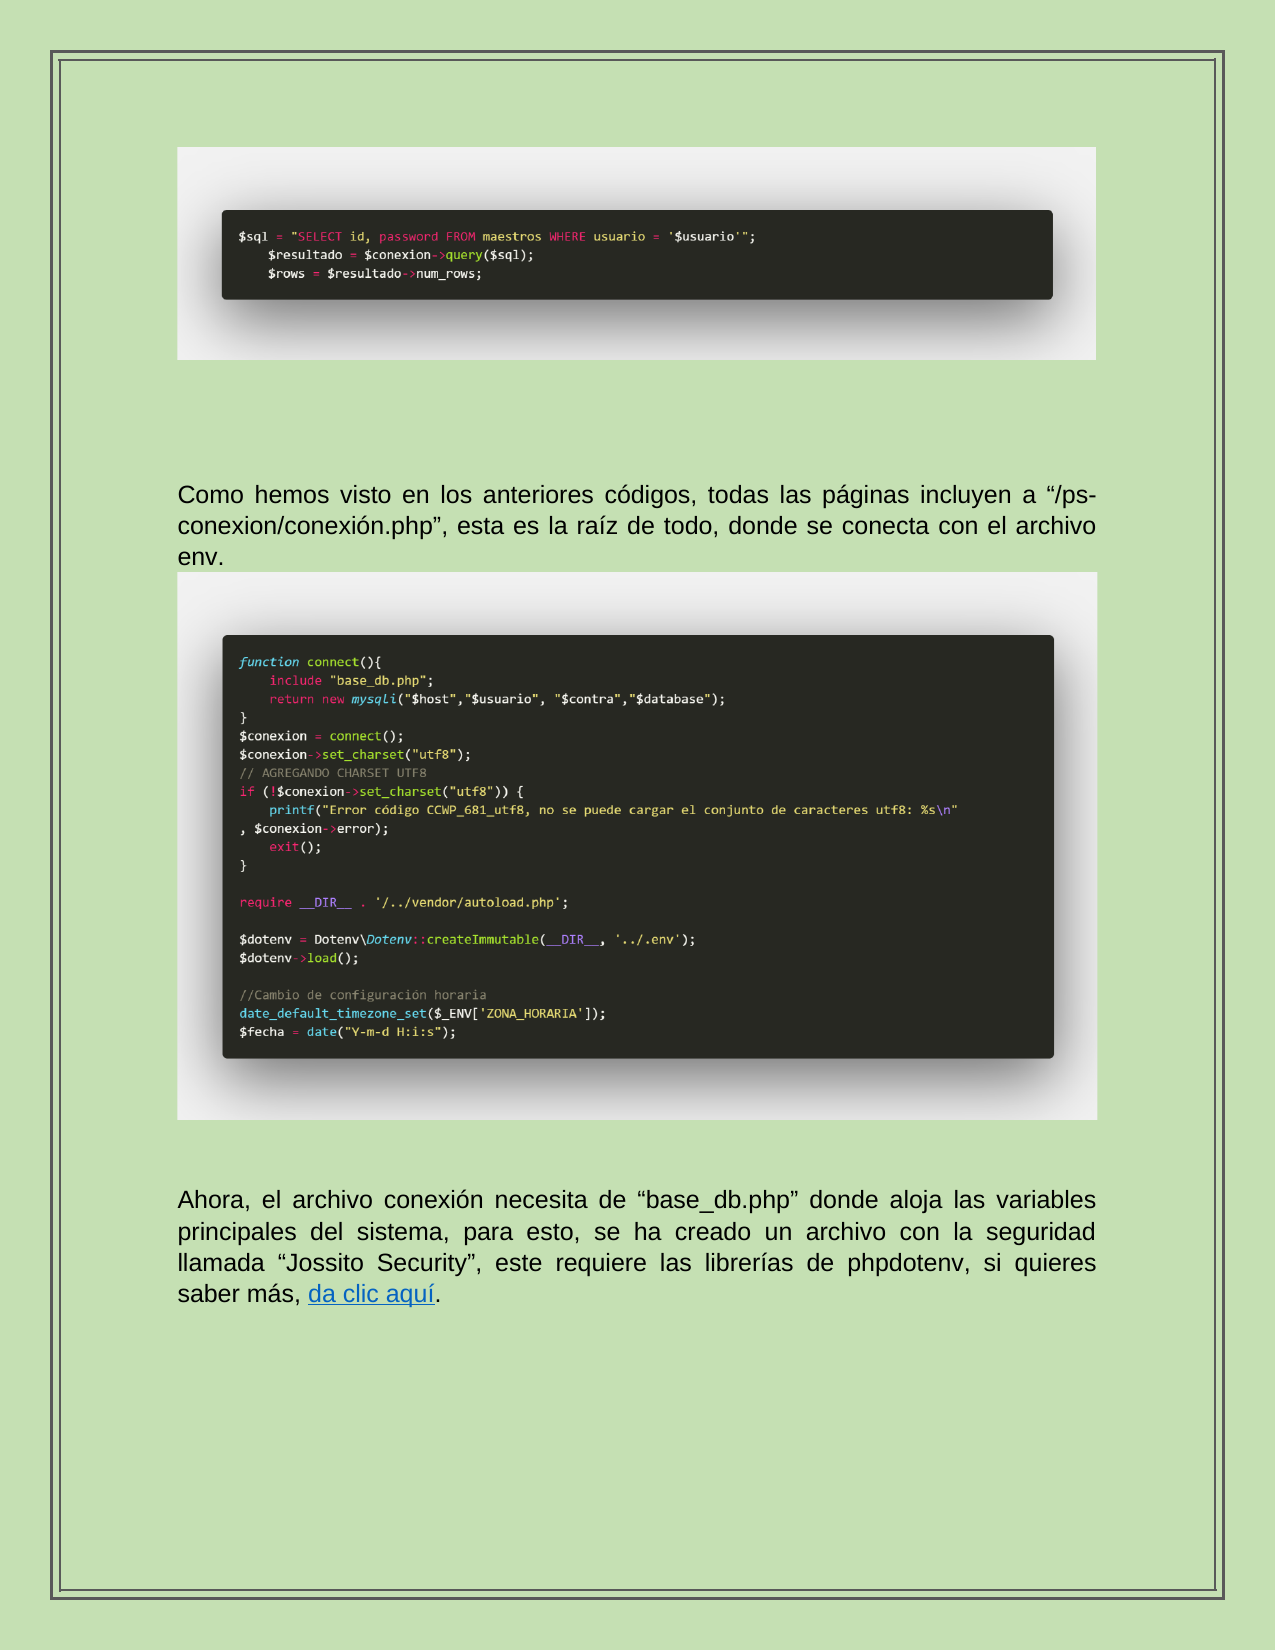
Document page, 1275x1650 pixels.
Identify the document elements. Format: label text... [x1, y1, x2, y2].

text Como hemos visto en los anteriores códigos, todas las páginas incluyen a “/ps-conexion/conexión.php”, esta es la raíz de todo, donde se conecta con el archivo env. [177, 480, 1098, 572]
text Ahora, el archivo conexión necesita de “base_db.php” donde aloja las variables principales del sistema, para esto, se ha creado un archivo con la seguridad llamada “Jossito Security”, este requiere las librerías de phpdotenv, si quieres saber más, da clic aquí. [177, 1185, 1098, 1307]
picture [177, 572, 1098, 1120]
picture [177, 147, 1096, 360]
